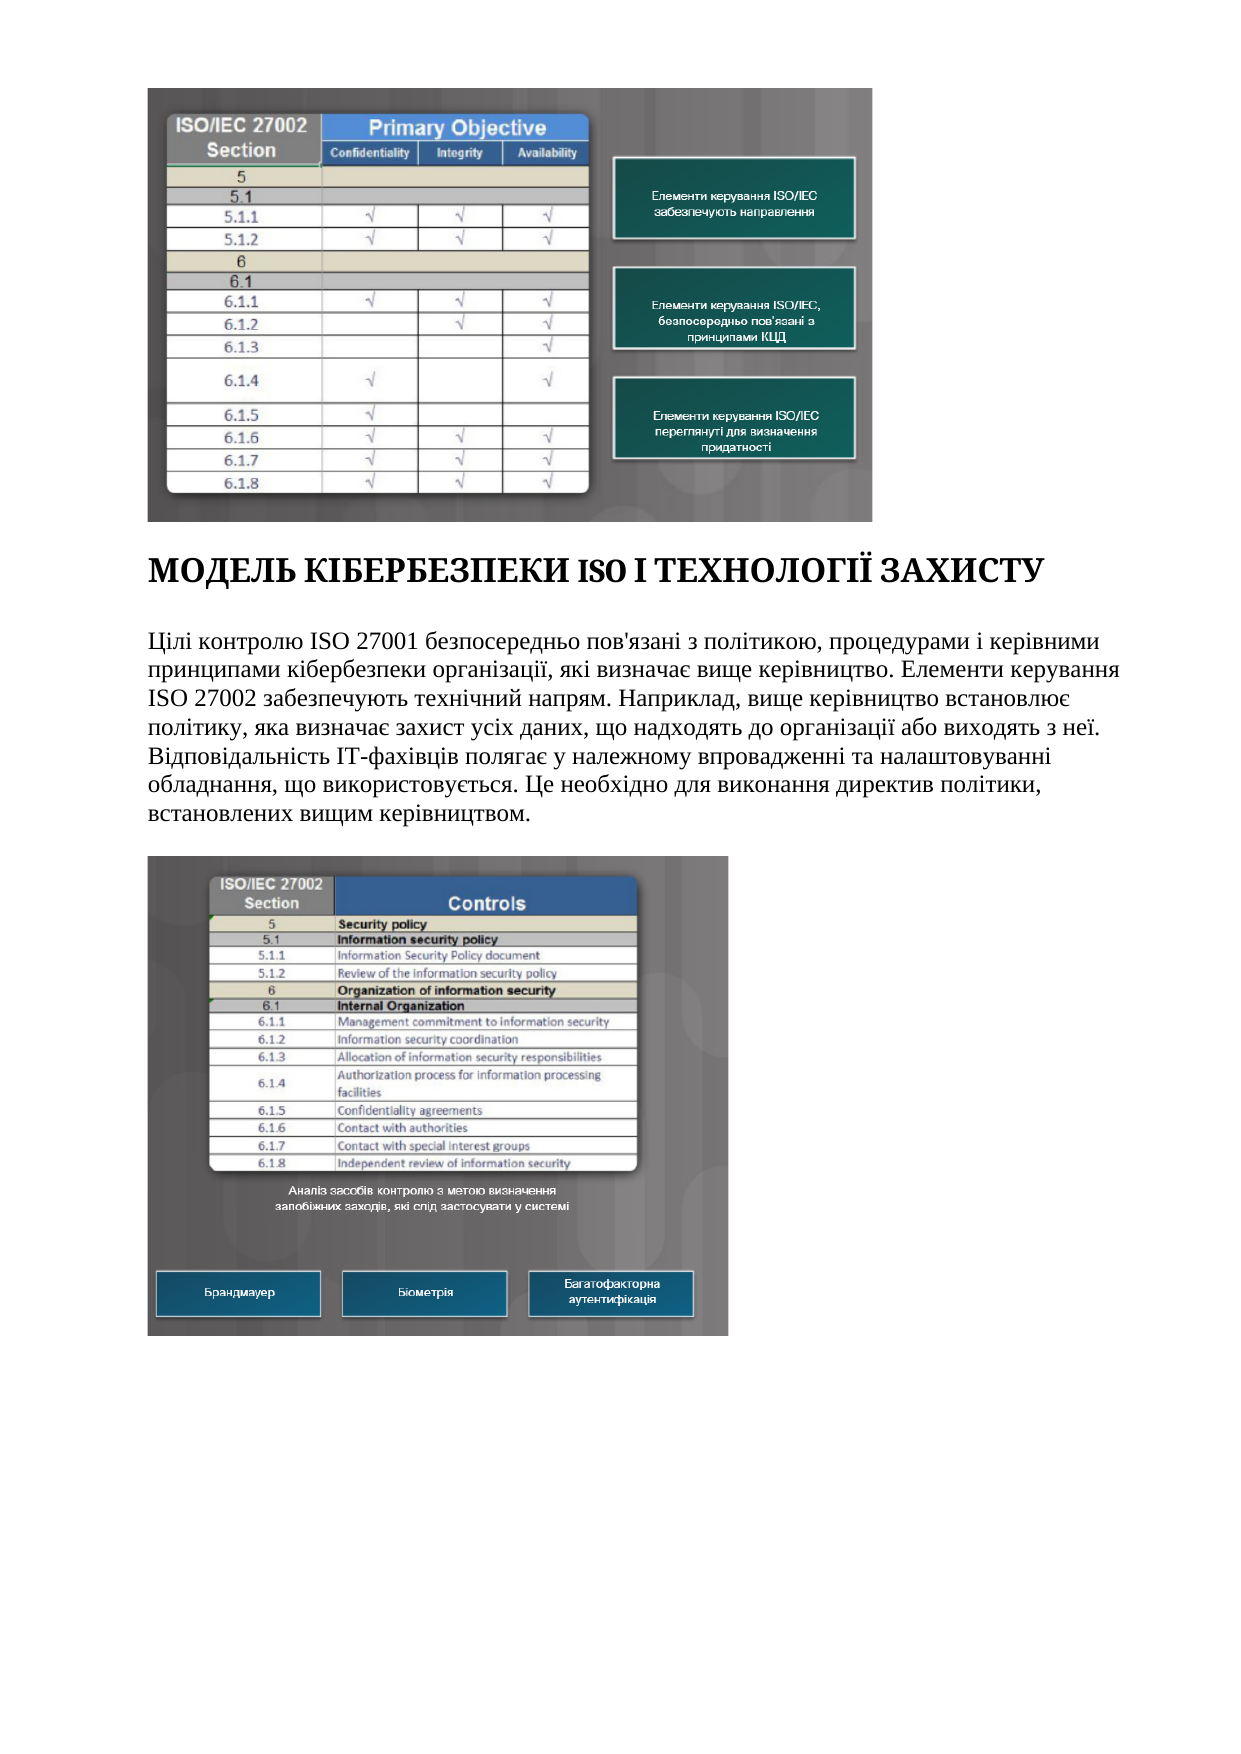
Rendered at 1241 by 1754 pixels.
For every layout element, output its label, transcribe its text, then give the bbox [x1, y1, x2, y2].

picture [147, 856, 729, 1336]
subtitle Модель кібербезпеки ISO і технології захисту [148, 552, 1152, 591]
picture [147, 88, 873, 522]
text Цілі контролю ISO 27001 безпосередньо пов'язані з політикою, процедурами і керівними принципами кібербезпеки організації, які визначає вище керівництво. Елементи керування ISO 27002 забезпечують технічний напрям. Наприклад, вище керівництво встановлює політику, яка визначає захист усіх даних, що надходять до організації або виходять з неї. Відповідальність ІТ-фахівців полягає у належному впровадженні та налаштовуванні обладнання, що використовується. Це необхідно для виконання директив політики, встановлених вищим керівництвом. [148, 626, 1152, 827]
